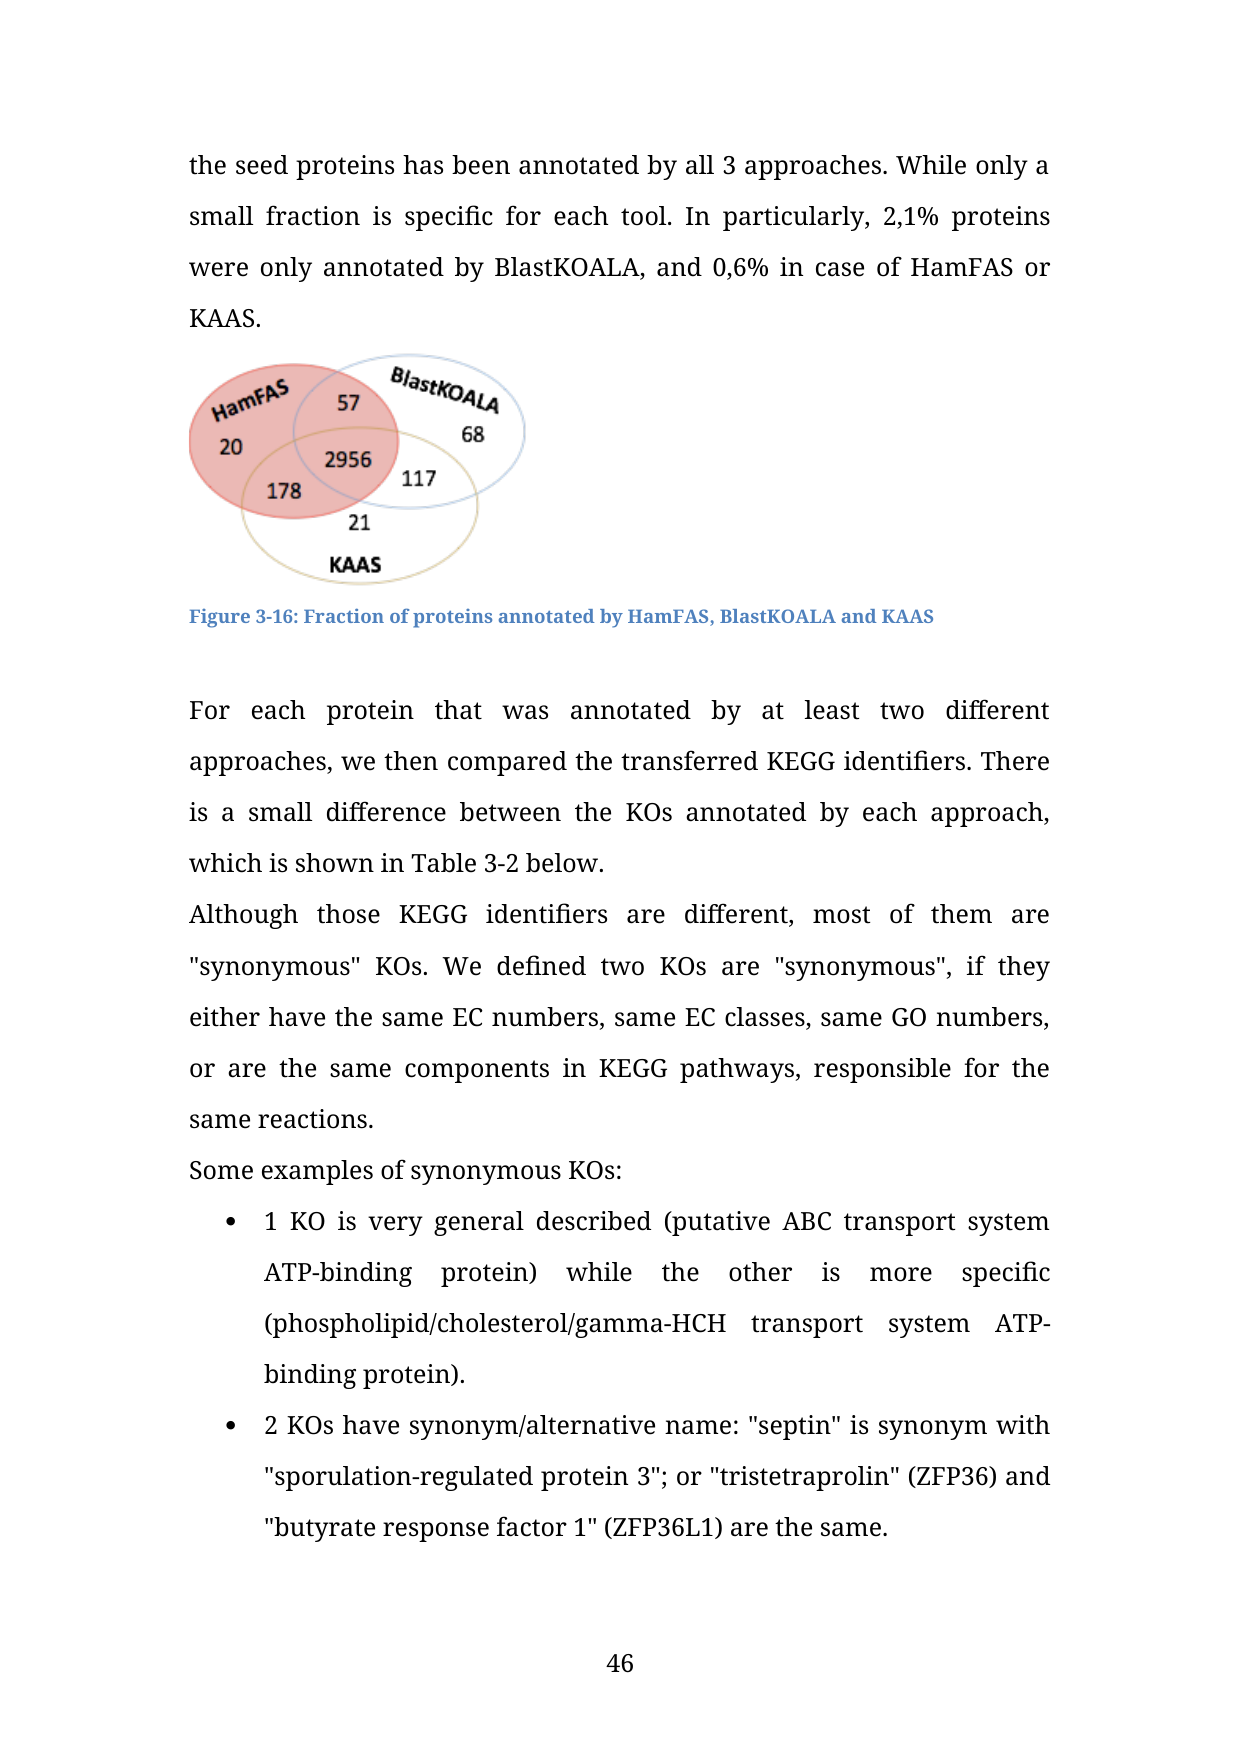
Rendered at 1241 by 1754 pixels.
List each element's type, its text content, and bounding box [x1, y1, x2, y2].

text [189, 148, 1051, 335]
list 1 KO is very general described (putative ABC transport system ATP-binding protein) while the other is more specific (phospholipid/cholesterol/gamma-HCH transport system ATP-binding protein). [226, 1203, 1051, 1391]
picture [188, 351, 527, 587]
text For each protein that was annotated by at least two different approaches, we then compared the transferred KEGG identifiers. There is a small difference between the KOs annotated by each approach, which is shown in Table 3-2 below. [189, 693, 1051, 880]
text Some examples of synonymous KOs: [189, 1152, 1051, 1186]
list 2 KOs have synonym/alternative name: "septin" is synonym with "sporulation-regulated protein 3"; or "tristetraprolin" (ZFP36) and "butyrate response factor 1" (ZFP36L1) are the same. [226, 1407, 1051, 1544]
text Although those KEGG identifiers are different, most of them are "synonymous" KOs. We defined two KOs are "synonymous", if they either have the same EC numbers, same EC classes, same GO numbers, or are the same components in KEGG pathways, responsible for the same reactions. [189, 897, 1051, 1135]
